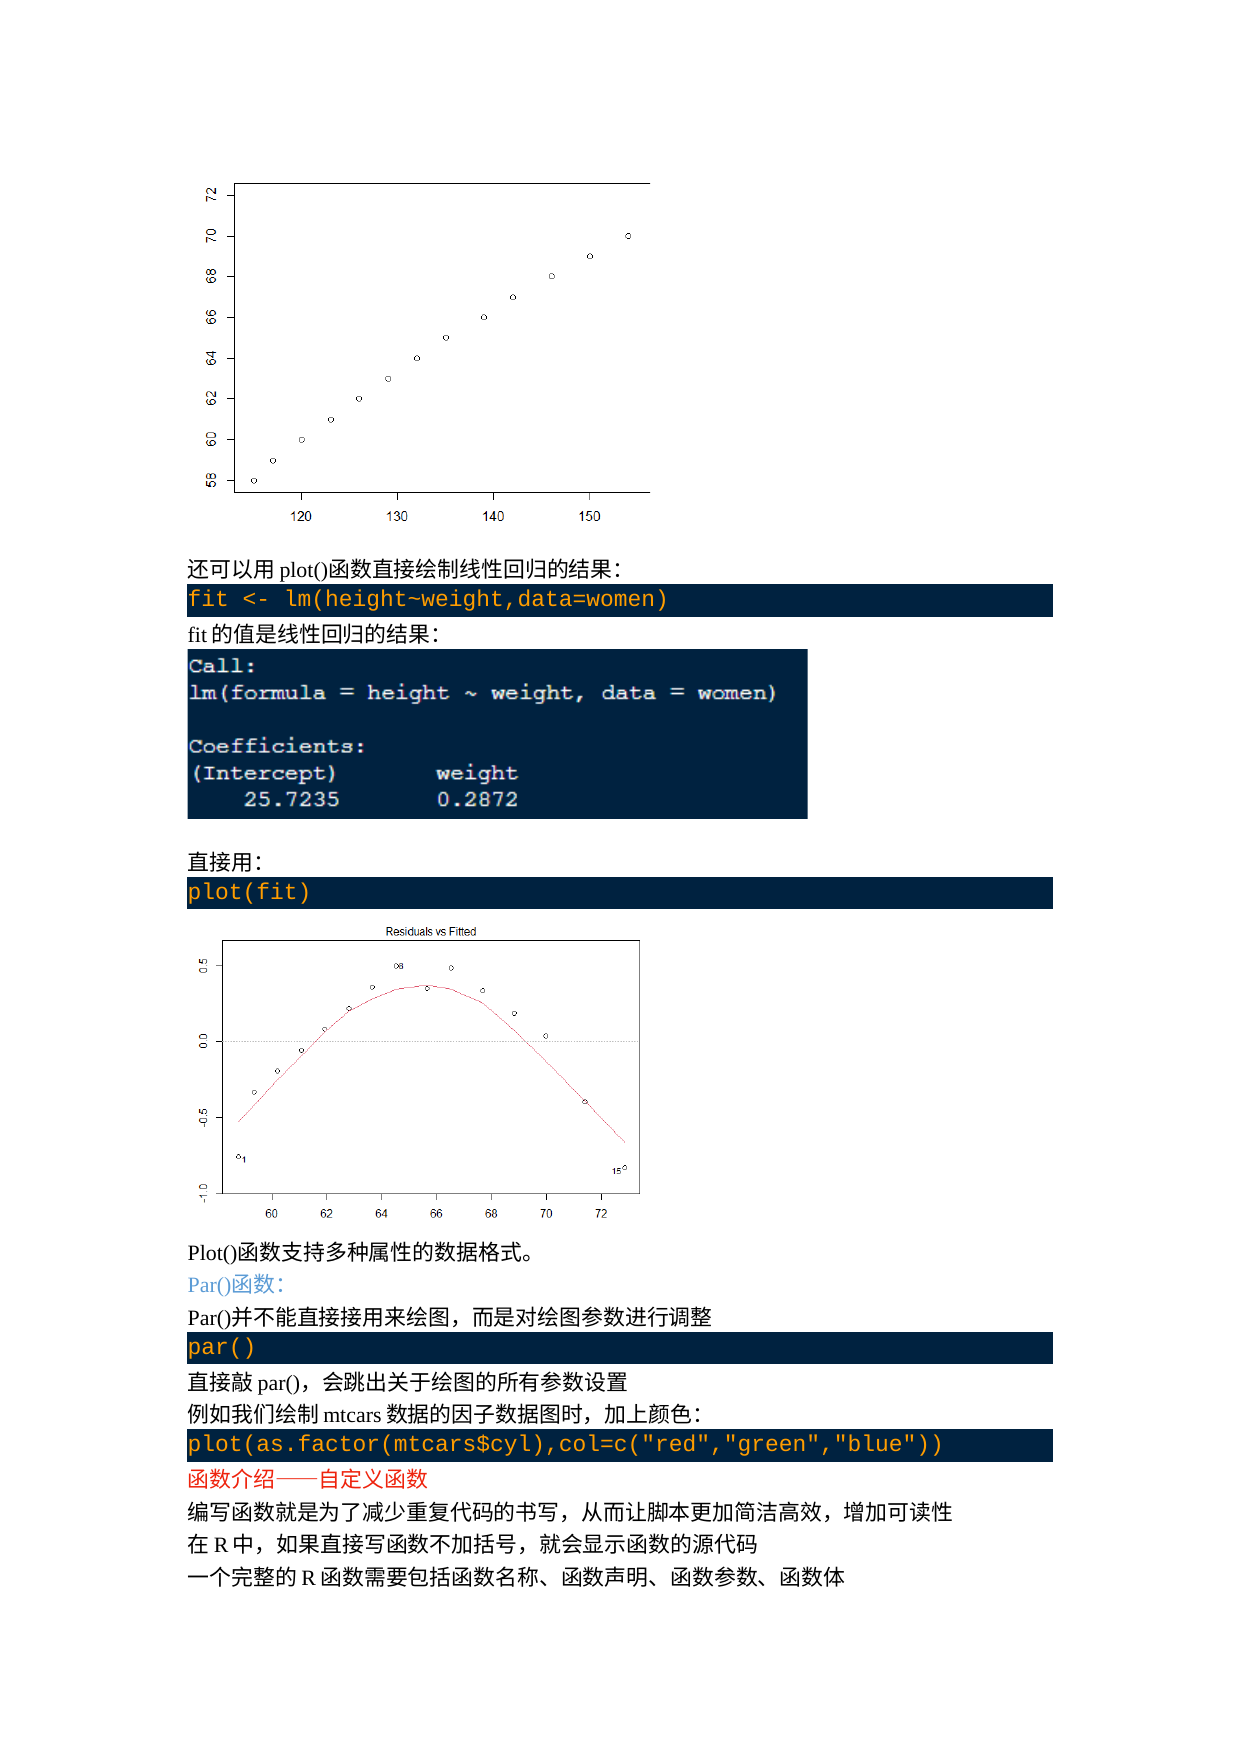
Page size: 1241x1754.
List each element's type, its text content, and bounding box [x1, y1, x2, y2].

text 直接敲par()，会跳出关于绘图的所有参数设置 [187, 1364, 1053, 1397]
text 在R中，如果直接写函数不加括号，就会显示函数的源代码 [187, 1527, 1053, 1559]
text Plot()函数支持多种属性的数据格式。 [187, 1234, 1053, 1267]
text 直接用： [187, 844, 1053, 877]
text 一个完整的R函数需要包括函数名称、函数声明、函数参数、函数体 [187, 1559, 1053, 1592]
text plot(as.factor(mtcars$cyl),col=c("red","green","blue")) [187, 1429, 1053, 1462]
text 函数介绍——自定义函数 [187, 1462, 1053, 1494]
text Par()并不能直接接用来绘图，而是对绘图参数进行调整 [187, 1299, 1053, 1332]
picture [187, 162, 650, 530]
text 编写函数就是为了减少重复代码的书写，从而让脚本更加简洁高效，增加可读性 [187, 1494, 1053, 1527]
text Par()函数： [187, 1267, 1053, 1299]
text fit <- lm(height~weight,data=women) [187, 584, 1053, 617]
picture [187, 909, 666, 1224]
text plot(fit) [187, 877, 1053, 909]
text par() [187, 1332, 1053, 1364]
text fit的值是线性回归的结果： [187, 617, 1053, 649]
text 例如我们绘制mtcars数据的因子数据图时，加上颜色： [187, 1397, 1053, 1429]
picture [187, 649, 808, 819]
